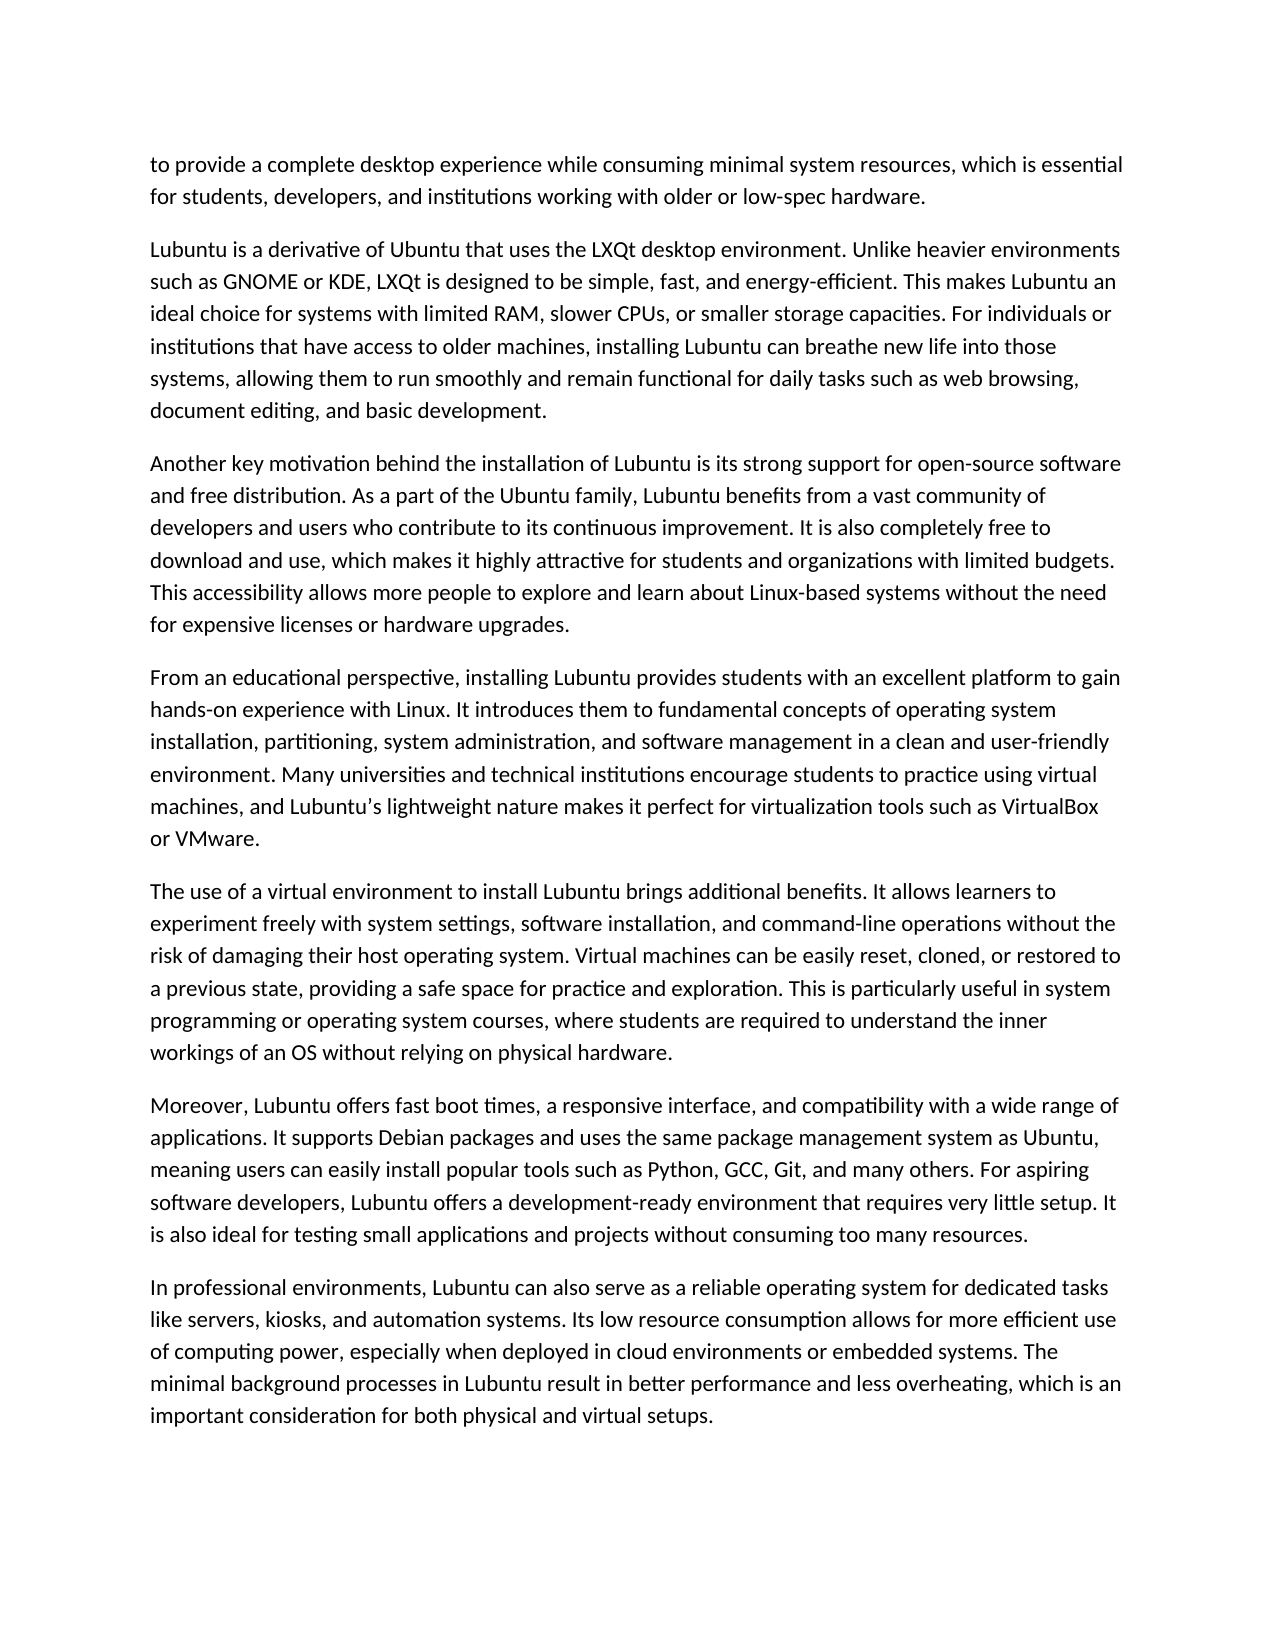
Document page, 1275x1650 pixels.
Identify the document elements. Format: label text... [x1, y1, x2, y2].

text In professional environments, Lubuntu can also serve as a reliable operating system for dedicated tasks like servers, kiosks, and automation systems. Its low resource consumption allows for more efficient use of computing power, especially when deployed in cloud environments or embedded systems. The minimal background processes in Lubuntu result in better performance and less overheating, which is an important consideration for both physical and virtual setups. [150, 1273, 1125, 1429]
text Lubuntu is a derivative of Ubuntu that uses the LXQt desktop environment. Unlike heavier environments such as GNOME or KDE, LXQt is designed to be simple, fast, and energy-efficient. This makes Lubuntu an ideal choice for systems with limited RAM, slower CPUs, or smaller storage capacities. For individuals or institutions that have access to older machines, installing Lubuntu can breathe new life into those systems, allowing them to run smoothly and remain functional for daily tasks such as web browsing, document editing, and basic development. [150, 235, 1125, 424]
text Moreover, Lubuntu offers fast boot times, a responsive interface, and compatibility with a wide range of applications. It supports Debian packages and uses the same package management system as Ubuntu, meaning users can easily install popular tools such as Python, GCC, Git, and many others. For aspiring software developers, Lubuntu offers a development-ready environment that requires very little setup. It is also ideal for testing small applications and projects without consuming too many resources. [150, 1091, 1125, 1248]
text From an educational perspective, installing Lubuntu provides students with an excellent platform to gain hands-on experience with Linux. It introduces them to fundamental concepts of operating system installation, partitioning, system administration, and software management in a clean and user-friendly environment. Many universities and technical institutions encourage students to practice using virtual machines, and Lubuntu’s lightweight nature makes it perfect for virtualization tools such as VirtualBox or VMware. [150, 663, 1125, 852]
text Another key motivation behind the installation of Lubuntu is its strong support for open-source software and free distribution. As a part of the Ubuntu family, Lubuntu benefits from a vast community of developers and users who contribute to its continuous improvement. It is also completely free to download and use, which makes it highly attractive for students and organizations with limited budgets. This accessibility allows more people to explore and learn about Linux-based systems without the need for expensive licenses or hardware upgrades. [150, 449, 1125, 638]
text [150, 150, 1125, 210]
text The use of a virtual environment to install Lubuntu brings additional benefits. It allows learners to experiment freely with system settings, software installation, and command-line operations without the risk of damaging their host operating system. Virtual machines can be easily reset, cloned, or restored to a previous state, providing a safe space for practice and exploration. This is particularly useful in system programming or operating system courses, where students are required to understand the inner workings of an OS without relying on physical hardware. [150, 877, 1125, 1066]
